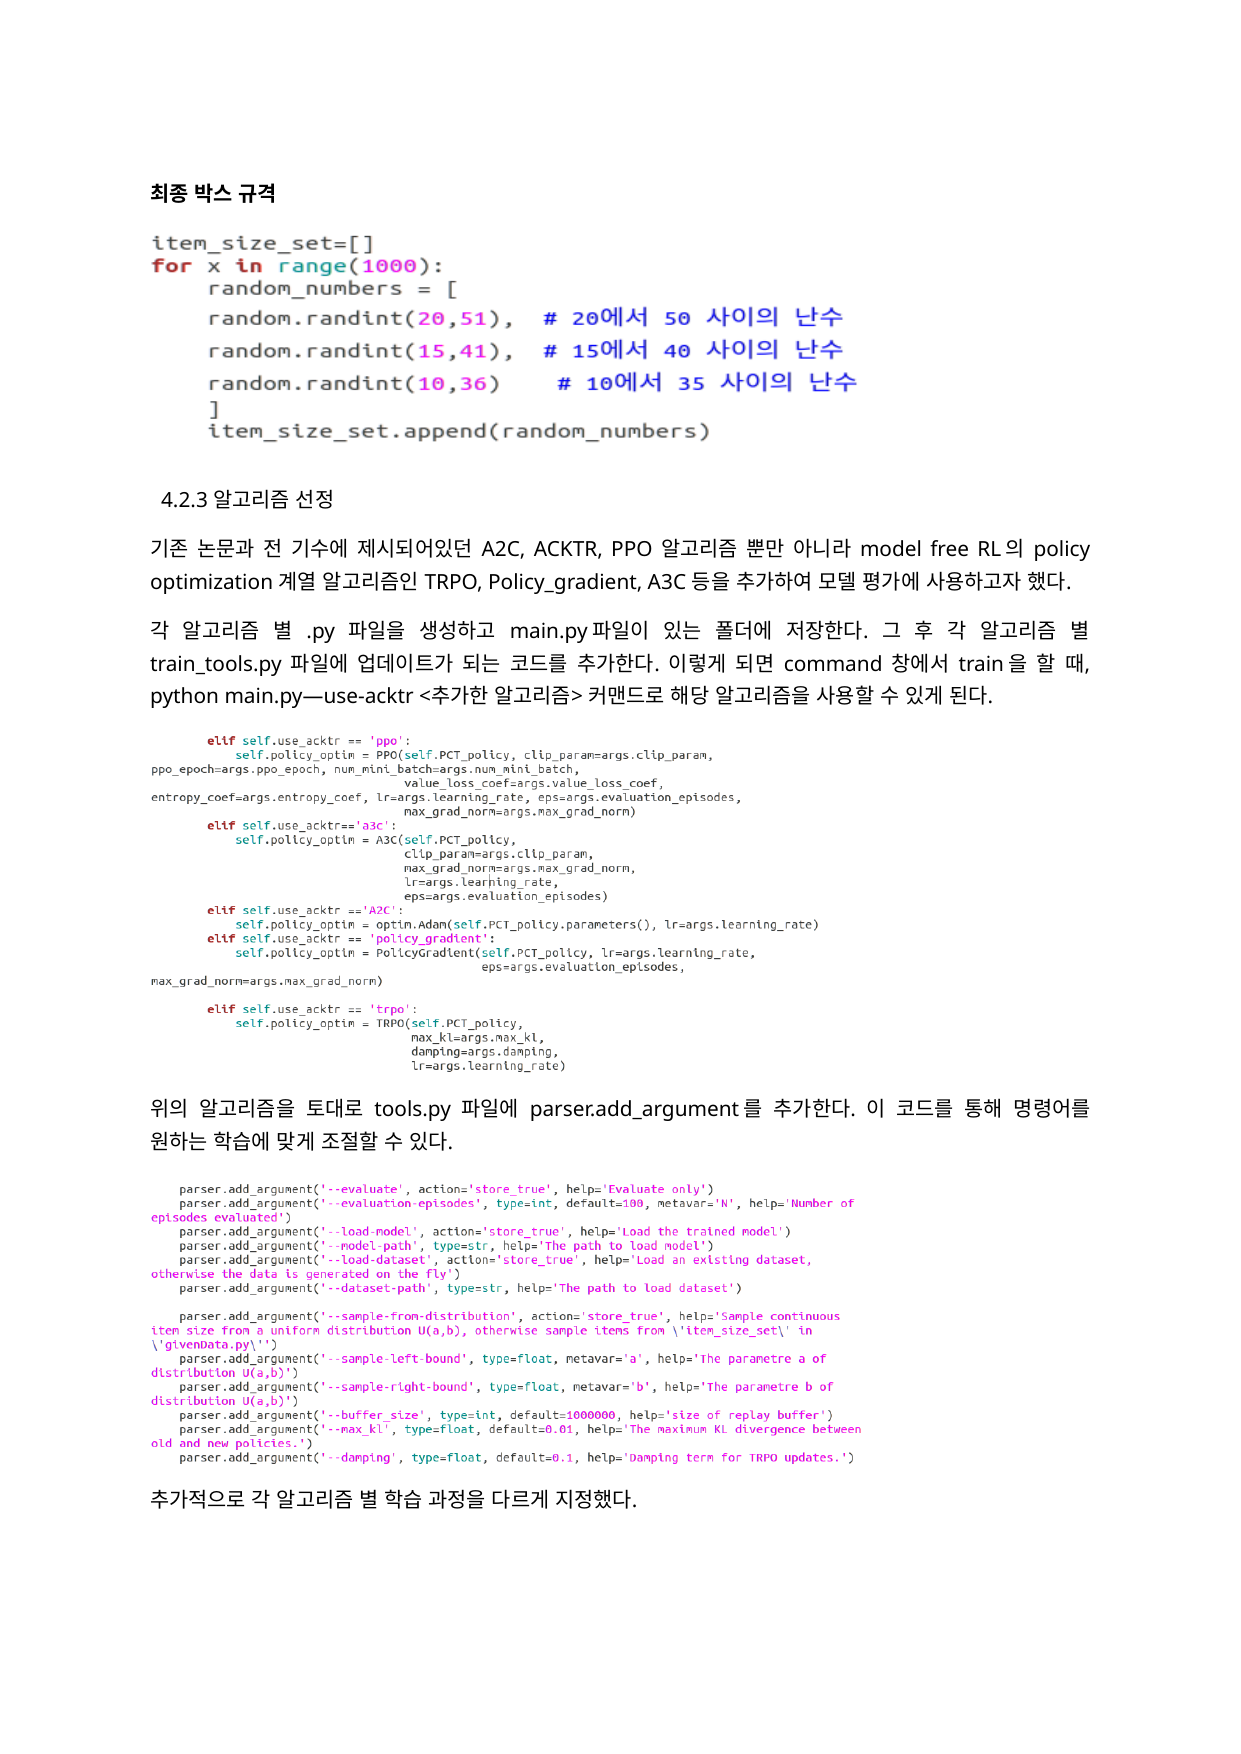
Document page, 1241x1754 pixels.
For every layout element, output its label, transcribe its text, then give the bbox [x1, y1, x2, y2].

text 기존 논문과 전 기수에 제시되어있던 A2C, ACKTR, PPO 알고리즘 뿐만 아니라 model free RL의 policy optimization 계열 알고리즘인 TRPO, Policy_gradient, A3C 등을 추가하여 모델 평가에 사용하고자 했다. [150, 532, 1090, 595]
picture [150, 729, 833, 1074]
picture [150, 226, 919, 464]
text 위의 알고리즘을 토대로 tools.py 파일에 parser.add_argument를 추가한다. 이 코드를 통해 명령어를 원하는 학습에 맞게 조절할 수 있다. [150, 1092, 1090, 1155]
text 4.2.3 알고리즘 선정 [150, 483, 1090, 513]
picture [150, 1174, 863, 1465]
text 표 2 최종 박스 규격 [150, 177, 1090, 207]
text 추가적으로 각 알고리즘 별 학습 과정을 다르게 지정했다. [150, 1483, 1090, 1513]
text 각 알고리즘 별 .py 파일을 생성하고 main.py파일이 있는 폴더에 저장한다. 그 후 각 알고리즘 별 train_tools.py 파일에 업데이트가 되는 코드를 추가한다. 이렇게 되면 command 창에서 train을 할 때, python main.py—use-acktr <추가한 알고리즘> 커맨드로 해당 알고리즘을 사용할 수 있게 된다. [150, 614, 1090, 710]
